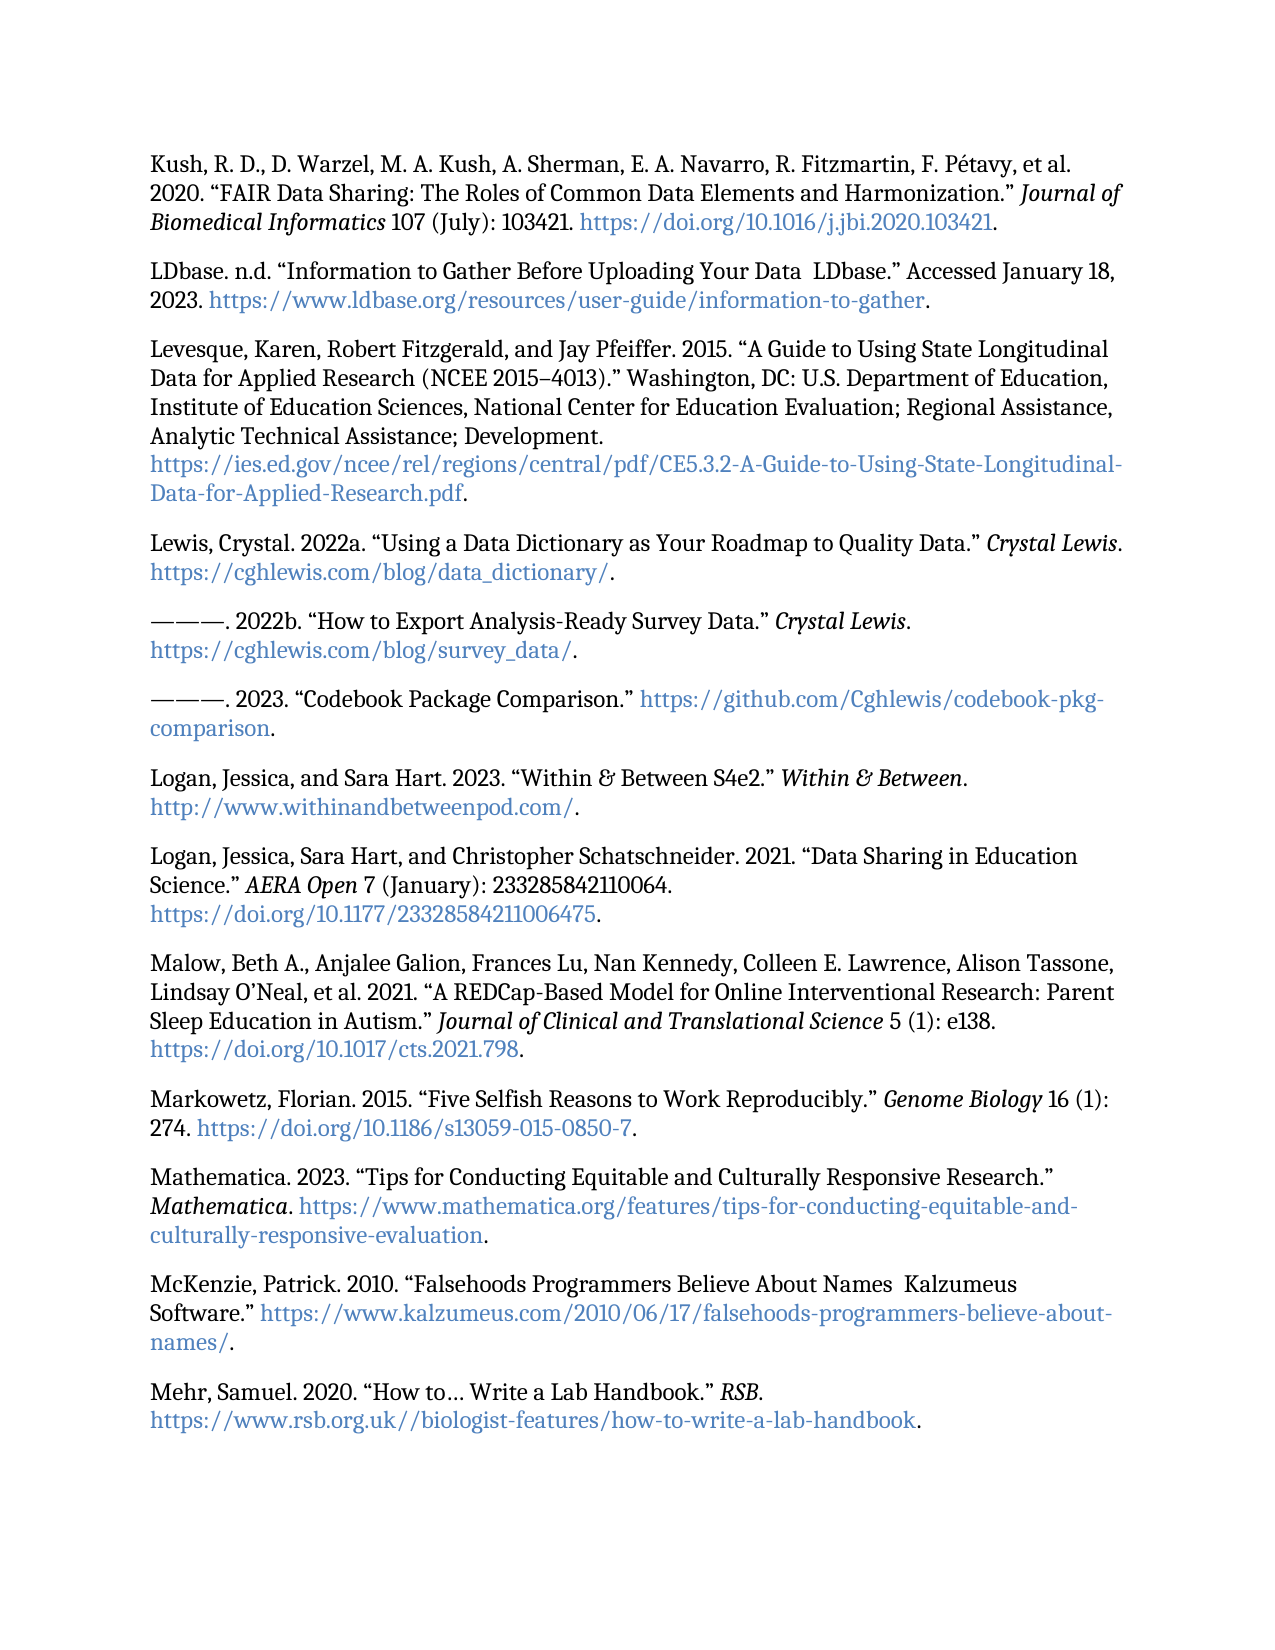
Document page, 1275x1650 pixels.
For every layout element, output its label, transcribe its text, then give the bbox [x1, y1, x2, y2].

text ———. 2023. “Codebook Package Comparison.” https://github.com/Cghlewis/codebook-pkg-comparison. [150, 685, 1125, 743]
text Malow, Beth A., Anjalee Galion, Frances Lu, Nan Kennedy, Colleen E. Lawrence, Alison Tassone, Lindsay O’Neal, et al. 2021. “A REDCap-Based Model for Online Interventional Research: Parent Sleep Education in Autism.” Journal of Clinical and Translational Science 5 (1): e138. https://doi.org/10.1017/cts.2021.798. [150, 949, 1125, 1064]
text ———. 2022b. “How to Export Analysis-Ready Survey Data.” Crystal Lewis. https://cghlewis.com/blog/survey_data/. [150, 607, 1125, 664]
text Logan, Jessica, Sara Hart, and Christopher Schatschneider. 2021. “Data Sharing in Education Science.” AERA Open 7 (January): 233285842110064. https://doi.org/10.1177/23328584211006475. [150, 842, 1125, 928]
text Logan, Jessica, and Sara Hart. 2023. “Within & Between S4e2.” Within & Between. http://www.withinandbetweenpod.com/. [150, 764, 1125, 821]
text Mehr, Samuel. 2020. “How to… Write a Lab Handbook.” RSB. https://www.rsb.org.uk//biologist-features/how-to-write-a-lab-handbook. [150, 1377, 1125, 1435]
text Levesque, Karen, Robert Fitzgerald, and Jay Pfeiffer. 2015. “A Guide to Using State Longitudinal Data for Applied Research (NCEE 2015–4013).” Washington, DC: U.S. Department of Education, Institute of Education Sciences, National Center for Education Evaluation; Regional Assistance, Analytic Technical Assistance; Development. https://ies.ed.gov/ncee/rel/regions/central/pdf/CE5.3.2-A-Guide-to-Using-State-Longitudinal-Data-for-Applied-Research.pdf. [150, 335, 1125, 508]
text Lewis, Crystal. 2022a. “Using a Data Dictionary as Your Roadmap to Quality Data.” Crystal Lewis. https://cghlewis.com/blog/data_dictionary/. [150, 529, 1125, 586]
text Kush, R. D., D. Warzel, M. A. Kush, A. Sherman, E. A. Navarro, R. Fitzmartin, F. Pétavy, et al. 2020. “FAIR Data Sharing: The Roles of Common Data Elements and Harmonization.” Journal of Biomedical Informatics 107 (July): 103421. https://doi.org/10.1016/j.jbi.2020.103421. [150, 150, 1125, 236]
text Mathematica. 2023. “Tips for Conducting Equitable and Culturally Responsive Research.” Mathematica. https://www.mathematica.org/features/tips-for-conducting-equitable-and-culturally-responsive-evaluation. [150, 1163, 1125, 1249]
text Markowetz, Florian. 2015. “Five Selfish Reasons to Work Reproducibly.” Genome Biology 16 (1): 274. https://doi.org/10.1186/s13059-015-0850-7. [150, 1085, 1125, 1142]
text McKenzie, Patrick. 2010. “Falsehoods Programmers Believe About Names Kalzumeus Software.” https://www.kalzumeus.com/2010/06/17/falsehoods-programmers-believe-about-names/. [150, 1270, 1125, 1357]
text LDbase. n.d. “Information to Gather Before Uploading Your Data LDbase.” Accessed January 18, 2023. https://www.ldbase.org/resources/user-guide/information-to-gather. [150, 257, 1125, 314]
